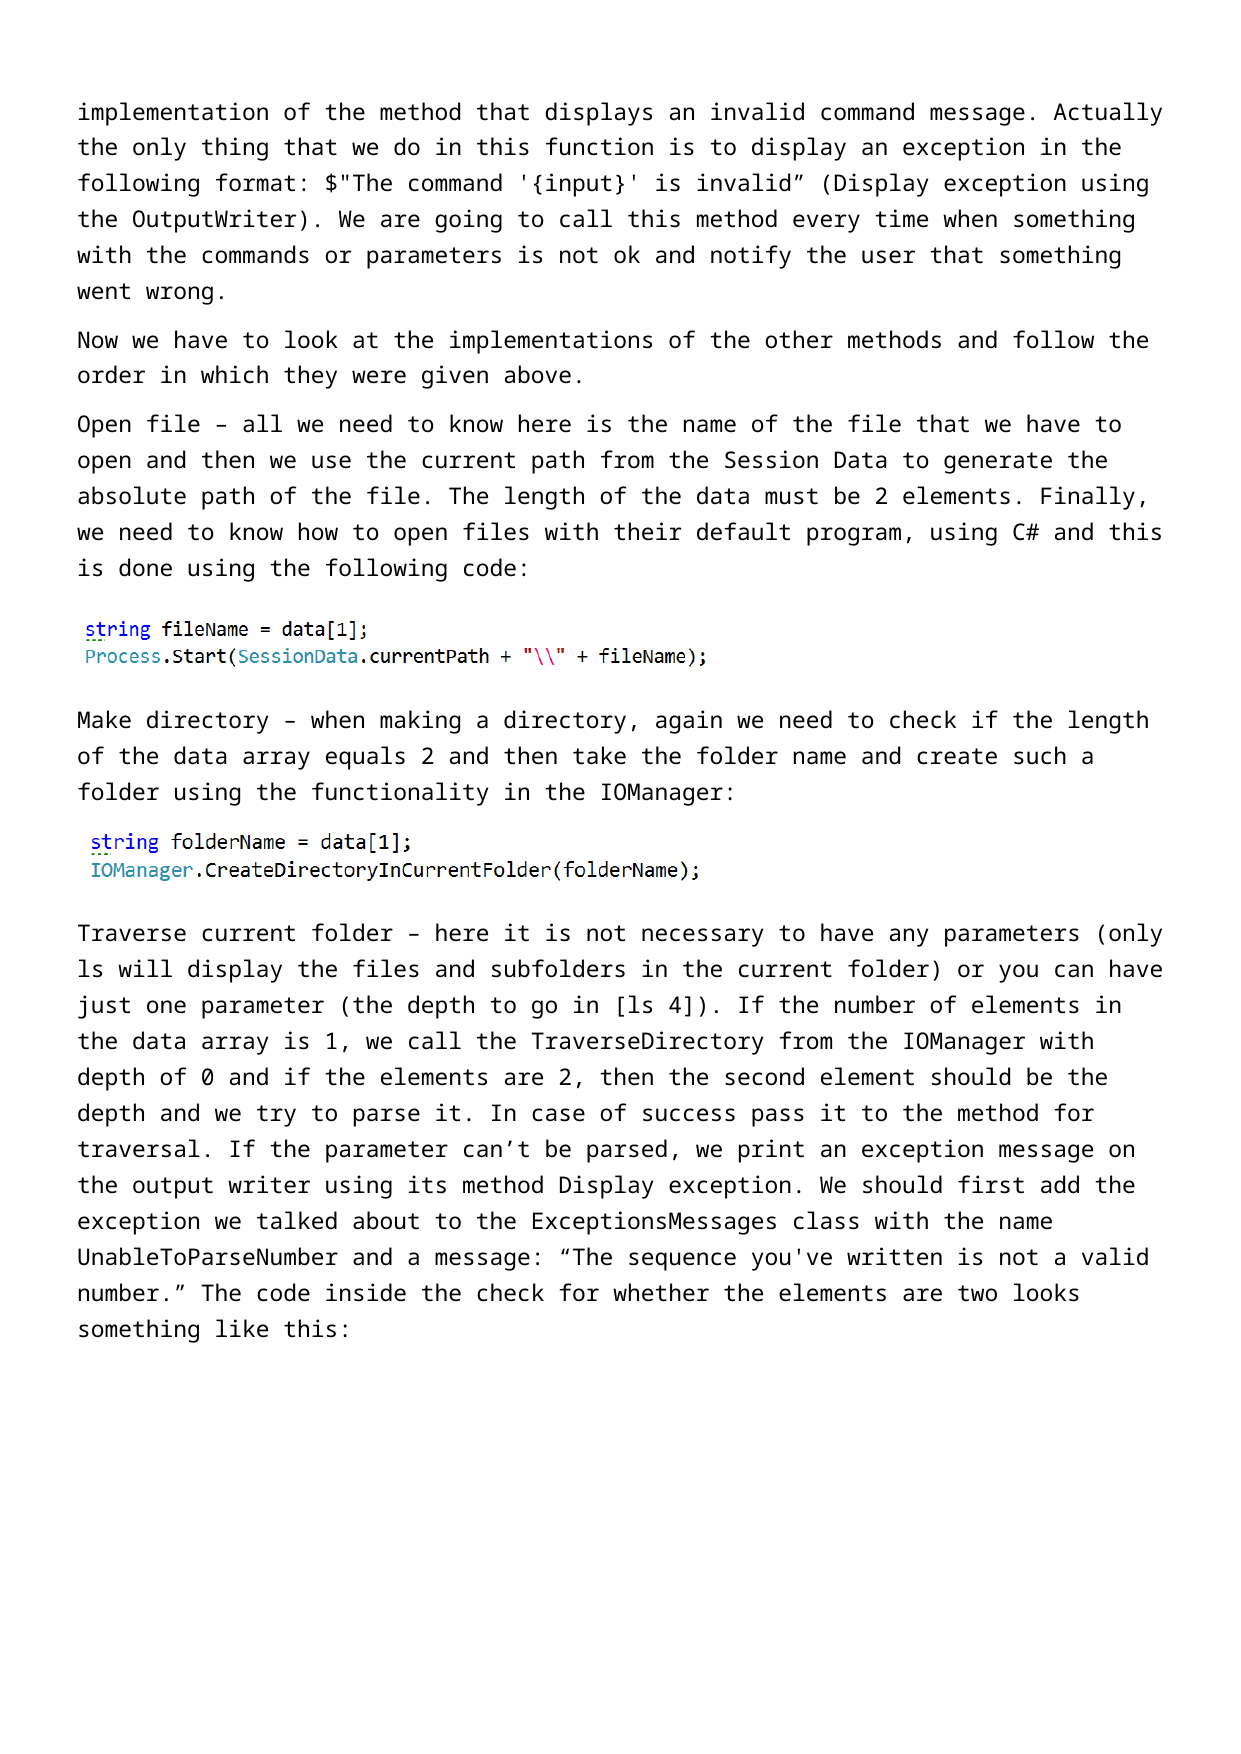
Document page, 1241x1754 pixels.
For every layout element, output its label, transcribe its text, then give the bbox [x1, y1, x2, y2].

picture [76, 821, 714, 896]
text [77, 917, 1163, 1380]
text Open file – all we need to know here is the name of the file that we have to open and then we use the current path from the Session Data to generate the absolute path of the file. The length of the data must be 2 elements. Finally, we need to know how to open files with their default program, using C# and this is done using the following code: [77, 408, 1163, 583]
text Make directory – when making a directory, again we need to check if the length of the data array equals 2 and then take the folder name and create such a folder using the functionality in the IOManager: [77, 704, 1163, 901]
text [77, 95, 1163, 306]
picture [76, 611, 723, 677]
text Now we have to look at the implementations of the other methods and follow the order in which they were given above. [77, 323, 1163, 391]
